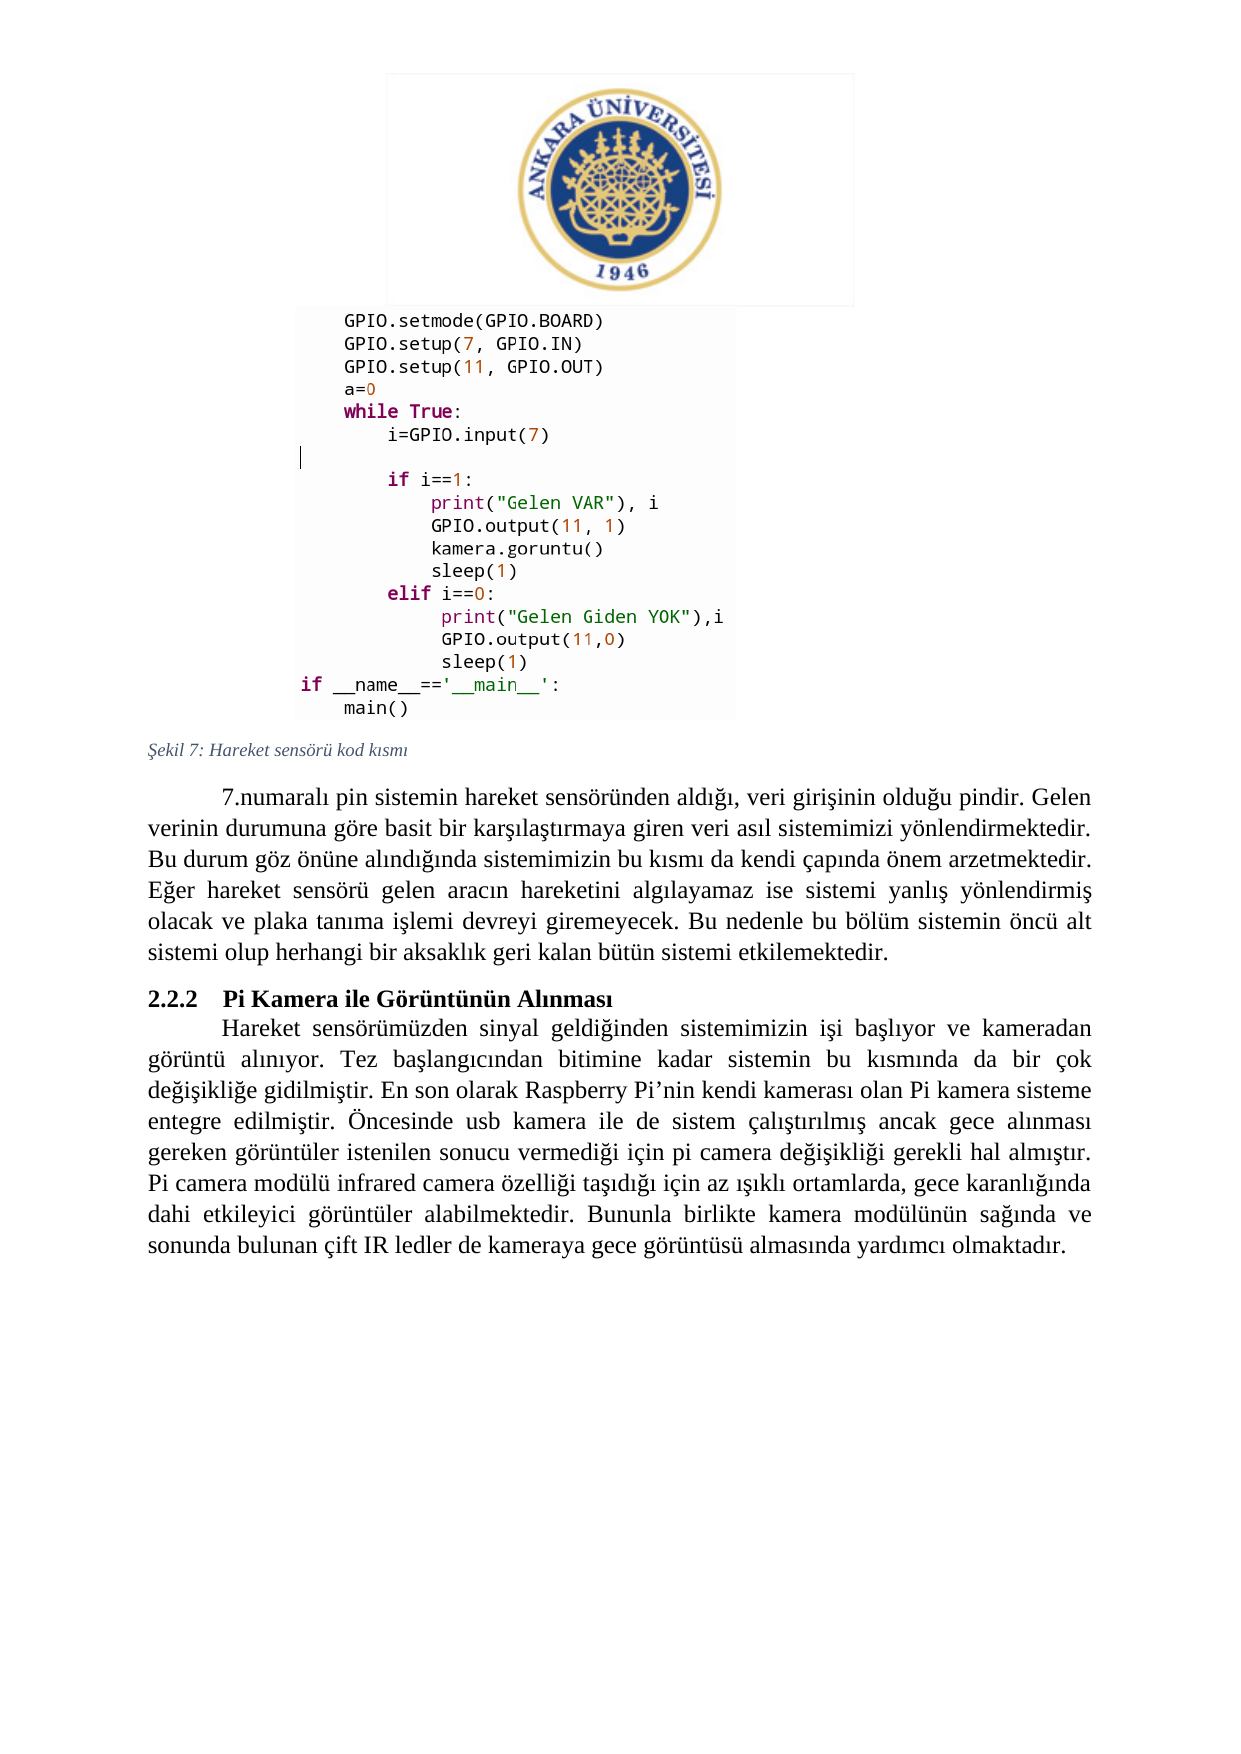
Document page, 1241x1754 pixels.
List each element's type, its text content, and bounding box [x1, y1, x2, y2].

text Şekil 7: Hareket sensörü kod kısmı [148, 739, 1093, 761]
subtitle Pi Kamera ile Görüntünün Alınması [148, 984, 1093, 1013]
text 7.numaralı pin sistemin hareket sensöründen aldığı, veri girişinin olduğu pindir. Gelen verinin durumuna göre basit bir karşılaştırmaya giren veri asıl sistemimizi yönlendirmektedir. Bu durum göz önüne alındığında sistemimizin bu kısmı da kendi çapında önem arzetmektedir. Eğer hareket sensörü gelen aracın hareketini algılayamaz ise sistemi yanlış yönlendirmiş olacak ve plaka tanıma işlemi devreyi giremeyecek. Bu nedenle bu bölüm sistemin öncü alt sistemi olup herhangi bir aksaklık geri kalan bütün sistemi etkilemektedir. [148, 782, 1093, 966]
text Hareket sensörümüzden sinyal geldiğinden sistemimizin işi başlıyor ve kameradan görüntü alınıyor. Tez başlangıcından bitimine kadar sistemin bu kısmında da bir çok değişikliğe gidilmiştir. En son olarak Raspberry Pi’nin kendi kamerası olan Pi kamera sisteme entegre edilmiştir. Öncesinde usb kamera ile de sistem çalıştırılmış ancak gece alınması gereken görüntüler istenilen sonucu vermediği için pi camera değişikliği gerekli hal almıştır. Pi camera modülü infrared camera özelliği taşıdığı için az ışıklı ortamlarda, gece karanlığında dahi etkileyici görüntüler alabilmektedir. Bununla birlikte kamera modülünün sağında ve sonunda bulunan çift IR ledler de kameraya gece görüntüsü almasında yardımcı olmaktadır. [148, 1013, 1093, 1259]
picture [295, 73, 855, 721]
